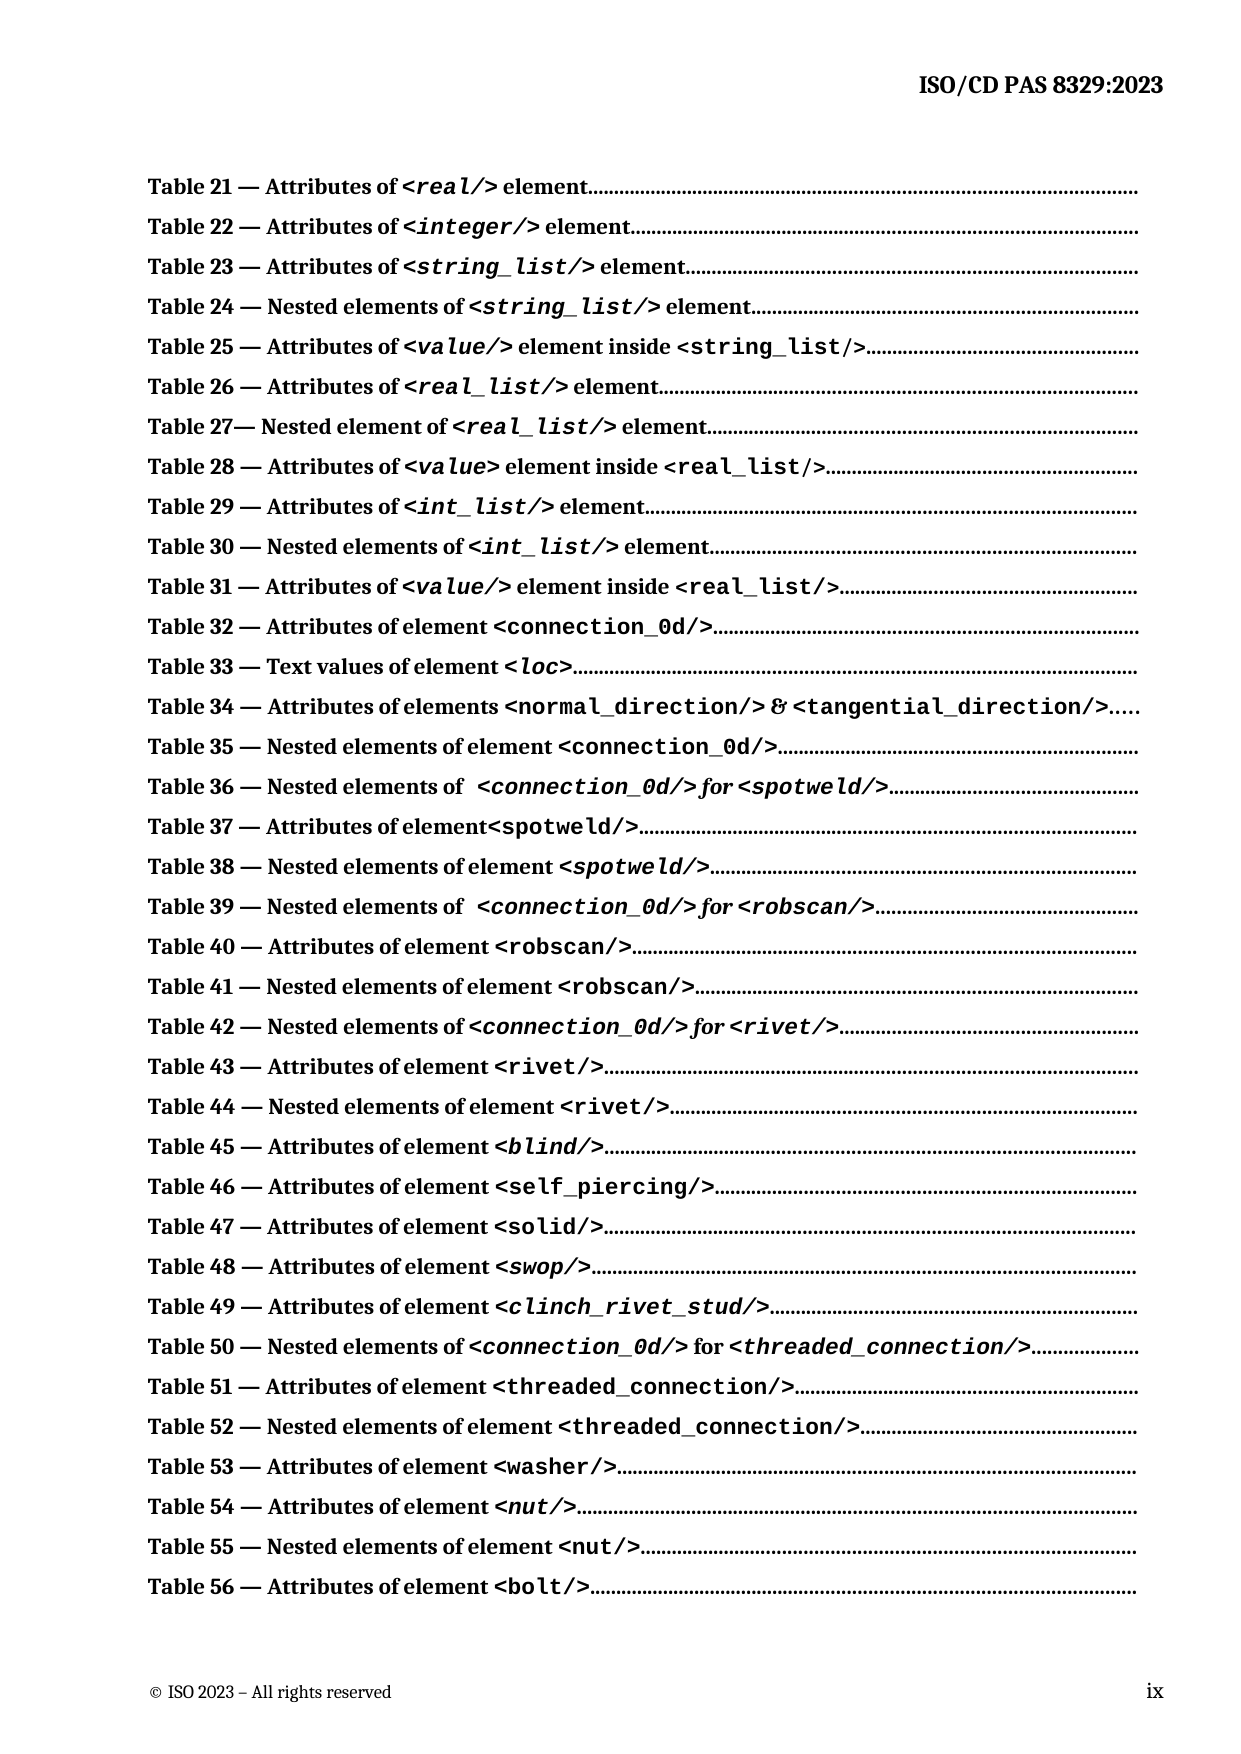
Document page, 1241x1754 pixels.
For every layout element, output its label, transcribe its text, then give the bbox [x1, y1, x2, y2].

text Table 49 — Attributes of element <clinch_rivet_stud/> 47 [148, 1294, 1111, 1321]
text Table 42 — Nested elements of <connection_0d/> for <rivet/> 37 [148, 1014, 1111, 1041]
text Table 56 — Attributes of element <bolt/> 56 [148, 1574, 1111, 1601]
text Table 27— Nested element of <real_list/> element 27 [148, 414, 1111, 441]
text Table 34 — Attributes of elements <normal_direction/> & <tangential_direction/> 32 [148, 694, 1111, 721]
text Table 48 — Attributes of element <swop/> 46 [148, 1254, 1111, 1281]
text Table 28 — Attributes of <value> element inside <real_list/> 28 [148, 454, 1111, 481]
text Table 52 — Nested elements of element <threaded_connection/> 54 [148, 1414, 1111, 1441]
text Table 43 — Attributes of element <rivet/> 37 [148, 1054, 1111, 1081]
text Table 39 — Nested elements of <connection_0d/> for <robscan/> 35 [148, 894, 1111, 921]
text Table 25 — Attributes of <value/> element inside <string_list/> 27 [148, 334, 1111, 361]
text Table 54 — Attributes of element <nut/> 55 [148, 1494, 1111, 1521]
text Table 47 — Attributes of element <solid/> 44 [148, 1214, 1111, 1241]
text Table 24 — Nested elements of <string_list/> element 27 [148, 294, 1111, 321]
text Table 33 — Text values of element <loc> 32 [148, 654, 1111, 681]
text Table 29 — Attributes of <int_list/> element 28 [148, 494, 1111, 521]
text Table 37 — Attributes of element<spotweld/> 34 [148, 814, 1111, 841]
text Table 41 — Nested elements of element <robscan/> 37 [148, 974, 1111, 1001]
text Table 22 — Attributes of <integer/> element 27 [148, 214, 1111, 241]
text Table 51 — Attributes of element <threaded_connection/> 52 [148, 1374, 1111, 1401]
text Table 45 — Attributes of element <blind/> 40 [148, 1134, 1111, 1161]
text Table 26 — Attributes of <real_list/> element 27 [148, 374, 1111, 401]
text Table 36 — Nested elements of <connection_0d/> for <spotweld/> 33 [148, 774, 1111, 801]
text Table 30 — Nested elements of <int_list/> element 28 [148, 534, 1111, 561]
text Table 55 — Nested elements of element <nut/> 56 [148, 1534, 1111, 1561]
text Table 21 — Attributes of <real/> element 27 [148, 174, 1111, 201]
text Table 38 — Nested elements of element <spotweld/> 34 [148, 854, 1111, 881]
text Table 35 — Nested elements of element <connection_0d/> 33 [148, 734, 1111, 761]
text Table 31 — Attributes of <value/> element inside <real_list/> 28 [148, 574, 1111, 601]
text Table 46 — Attributes of element <self_piercing/> 42 [148, 1174, 1111, 1201]
text Table 44 — Nested elements of element <rivet/> 39 [148, 1094, 1111, 1121]
text Table 23 — Attributes of <string_list/> element 27 [148, 254, 1111, 281]
text Table 32 — Attributes of element <connection_0d/> 31 [148, 614, 1111, 641]
text Table 50 — Nested elements of <connection_0d/> for <threaded_connection/> 52 [148, 1334, 1111, 1361]
text Table 40 — Attributes of element <robscan/> 36 [148, 934, 1111, 961]
text Table 53 — Attributes of element <washer/> 54 [148, 1454, 1111, 1481]
